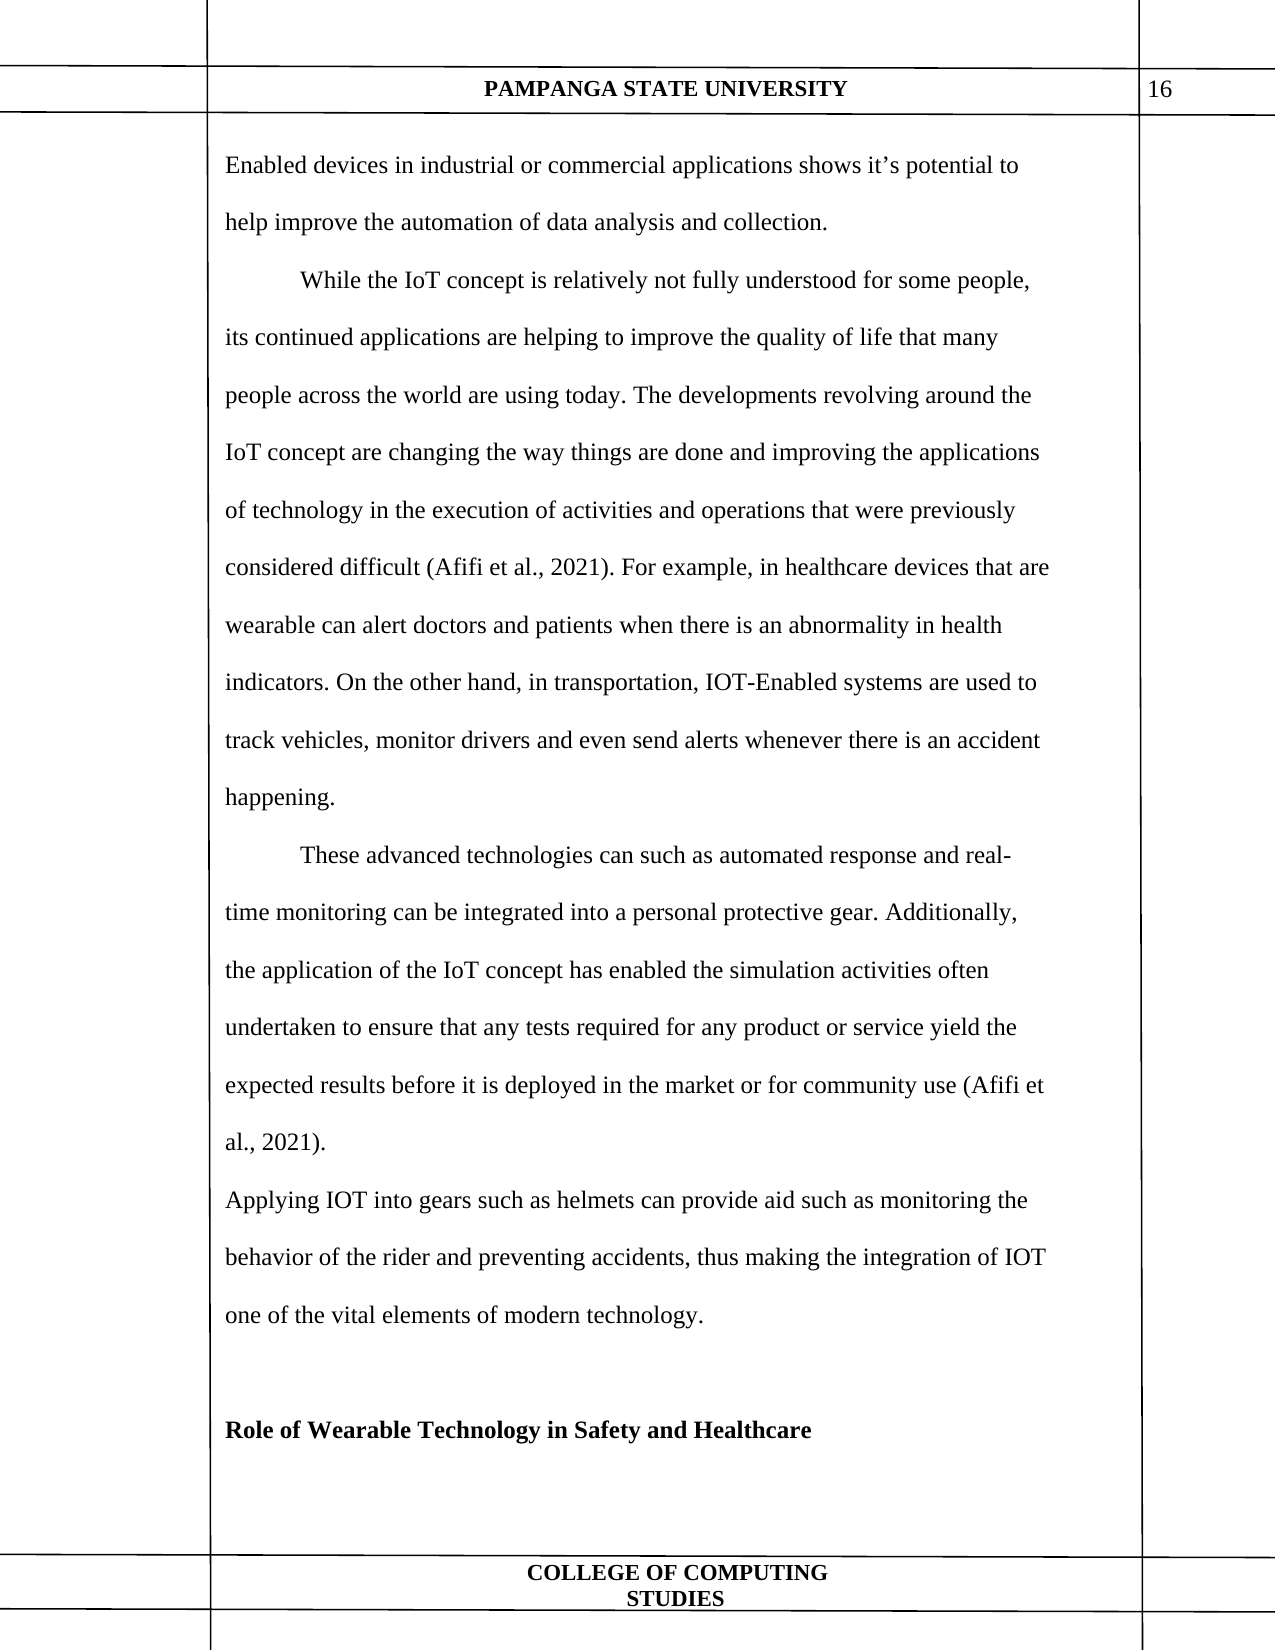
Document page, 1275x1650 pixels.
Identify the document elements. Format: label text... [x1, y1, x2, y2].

text These advanced technologies can such as automated response and real-time monitoring can be integrated into a personal protective gear. Additionally, the application of the IoT concept has enabled the simulation activities often undertaken to ensure that any tests required for any product or service yield the expected results before it is deployed in the market or for community use (Afifi et al., 2021). [225, 840, 1050, 1156]
text Role of Wearable Technology in Safety and Healthcare [225, 1415, 1050, 1444]
text While the IoT concept is relatively not fully understood for some people, its continued applications are helping to improve the quality of life that many people across the world are using today. The developments revolving around the IoT concept are changing the way things are done and improving the applications of technology in the execution of activities and operations that were previously considered difficult (Afifi et al., 2021). For example, in healthcare devices that are wearable can alert doctors and patients when there is an abnormality in health indicators. On the other hand, in transportation, IOT-Enabled systems are used to track vehicles, monitor drivers and even send alerts whenever there is an accident happening. [225, 265, 1050, 811]
text Applying IOT into gears such as helmets can provide aid such as monitoring the behavior of the rider and preventing accidents, thus making the integration of IOT one of the vital elements of modern technology. [225, 1185, 1050, 1329]
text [225, 150, 1050, 236]
